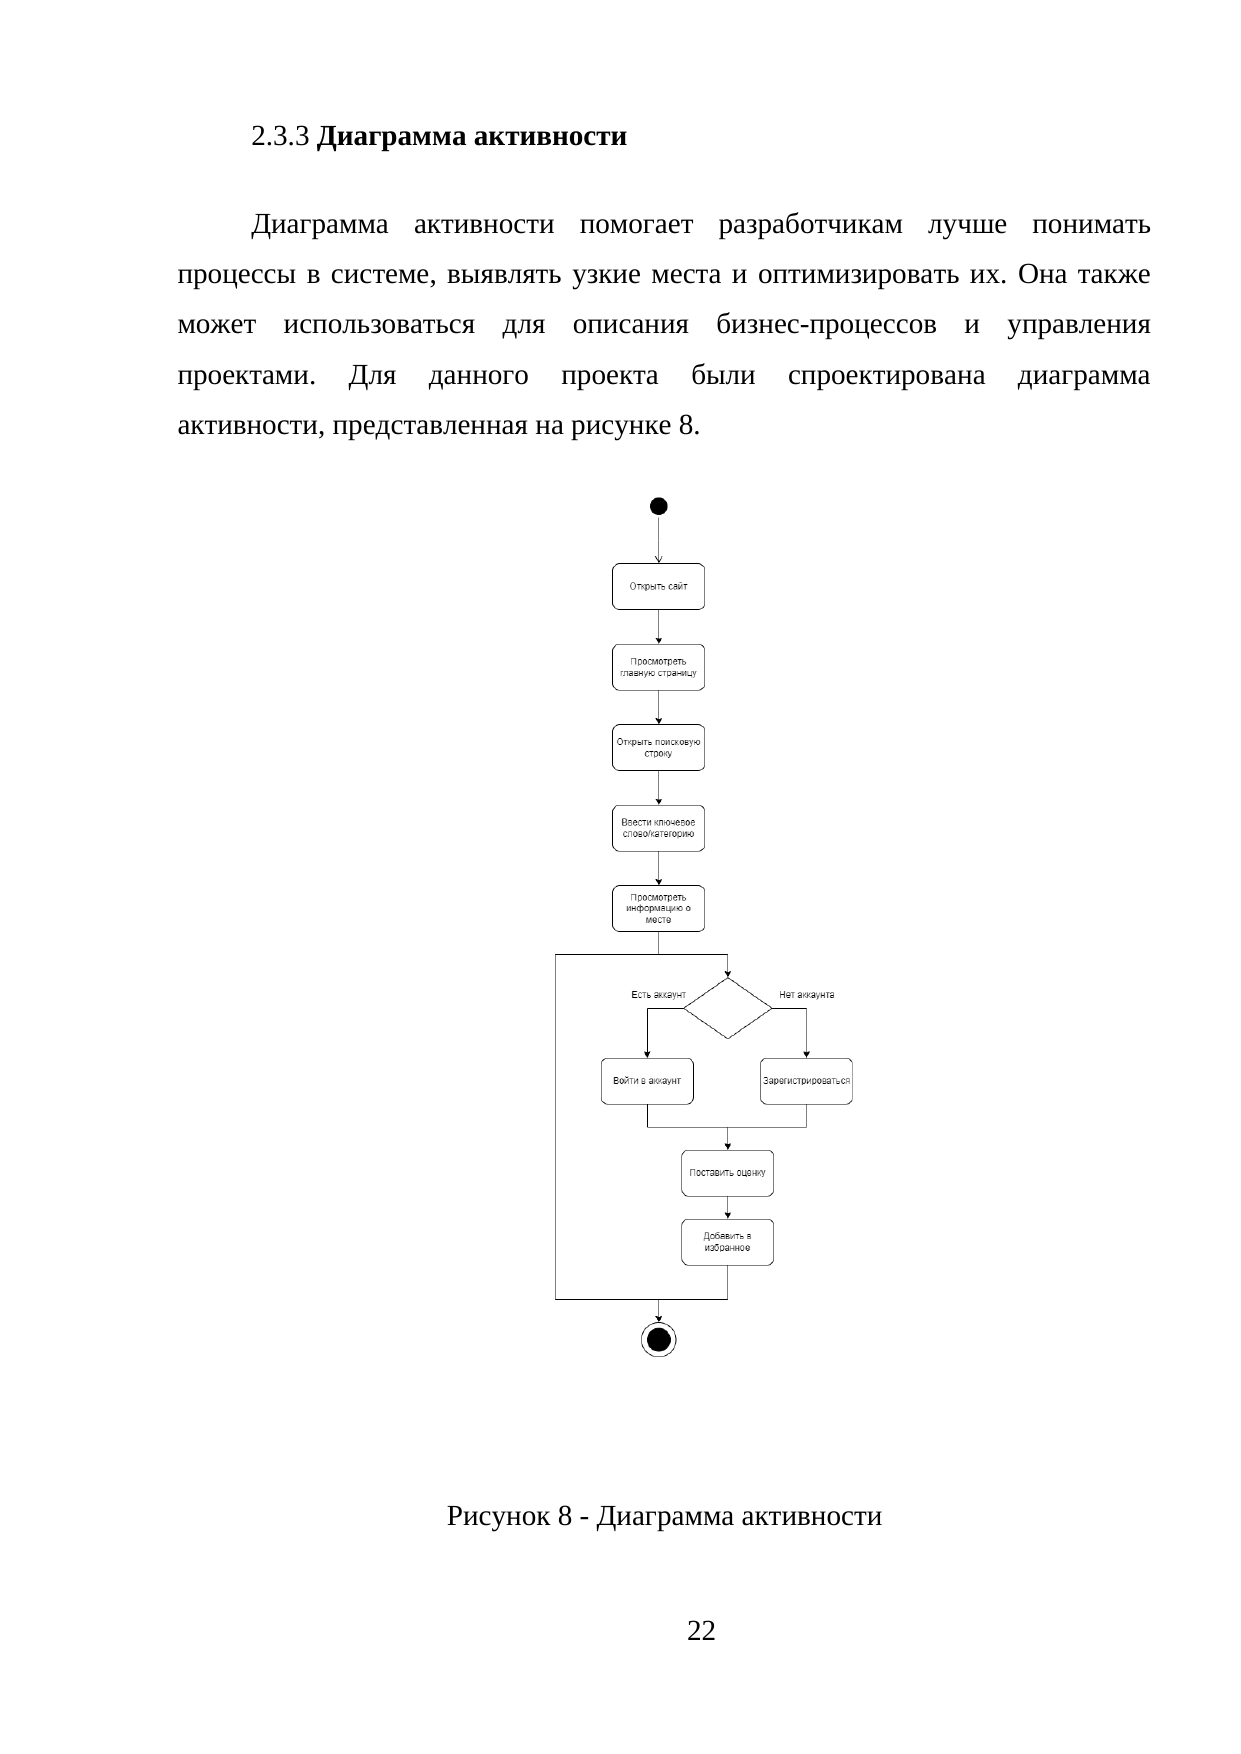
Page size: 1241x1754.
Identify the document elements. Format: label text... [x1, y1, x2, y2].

picture [550, 495, 853, 1357]
text Диаграмма активности помогает разработчикам лучше понимать процессы в системе, выявлять узкие места и оптимизировать их. Она также может использоваться для описания бизнес-процессов и управления проектами. Для данного проекта были спроектирована диаграмма активности, представленная на рисунке 8. [177, 206, 1152, 441]
text Диаграмма активности [177, 1498, 1152, 1532]
text Диаграмма активности [177, 118, 1152, 152]
